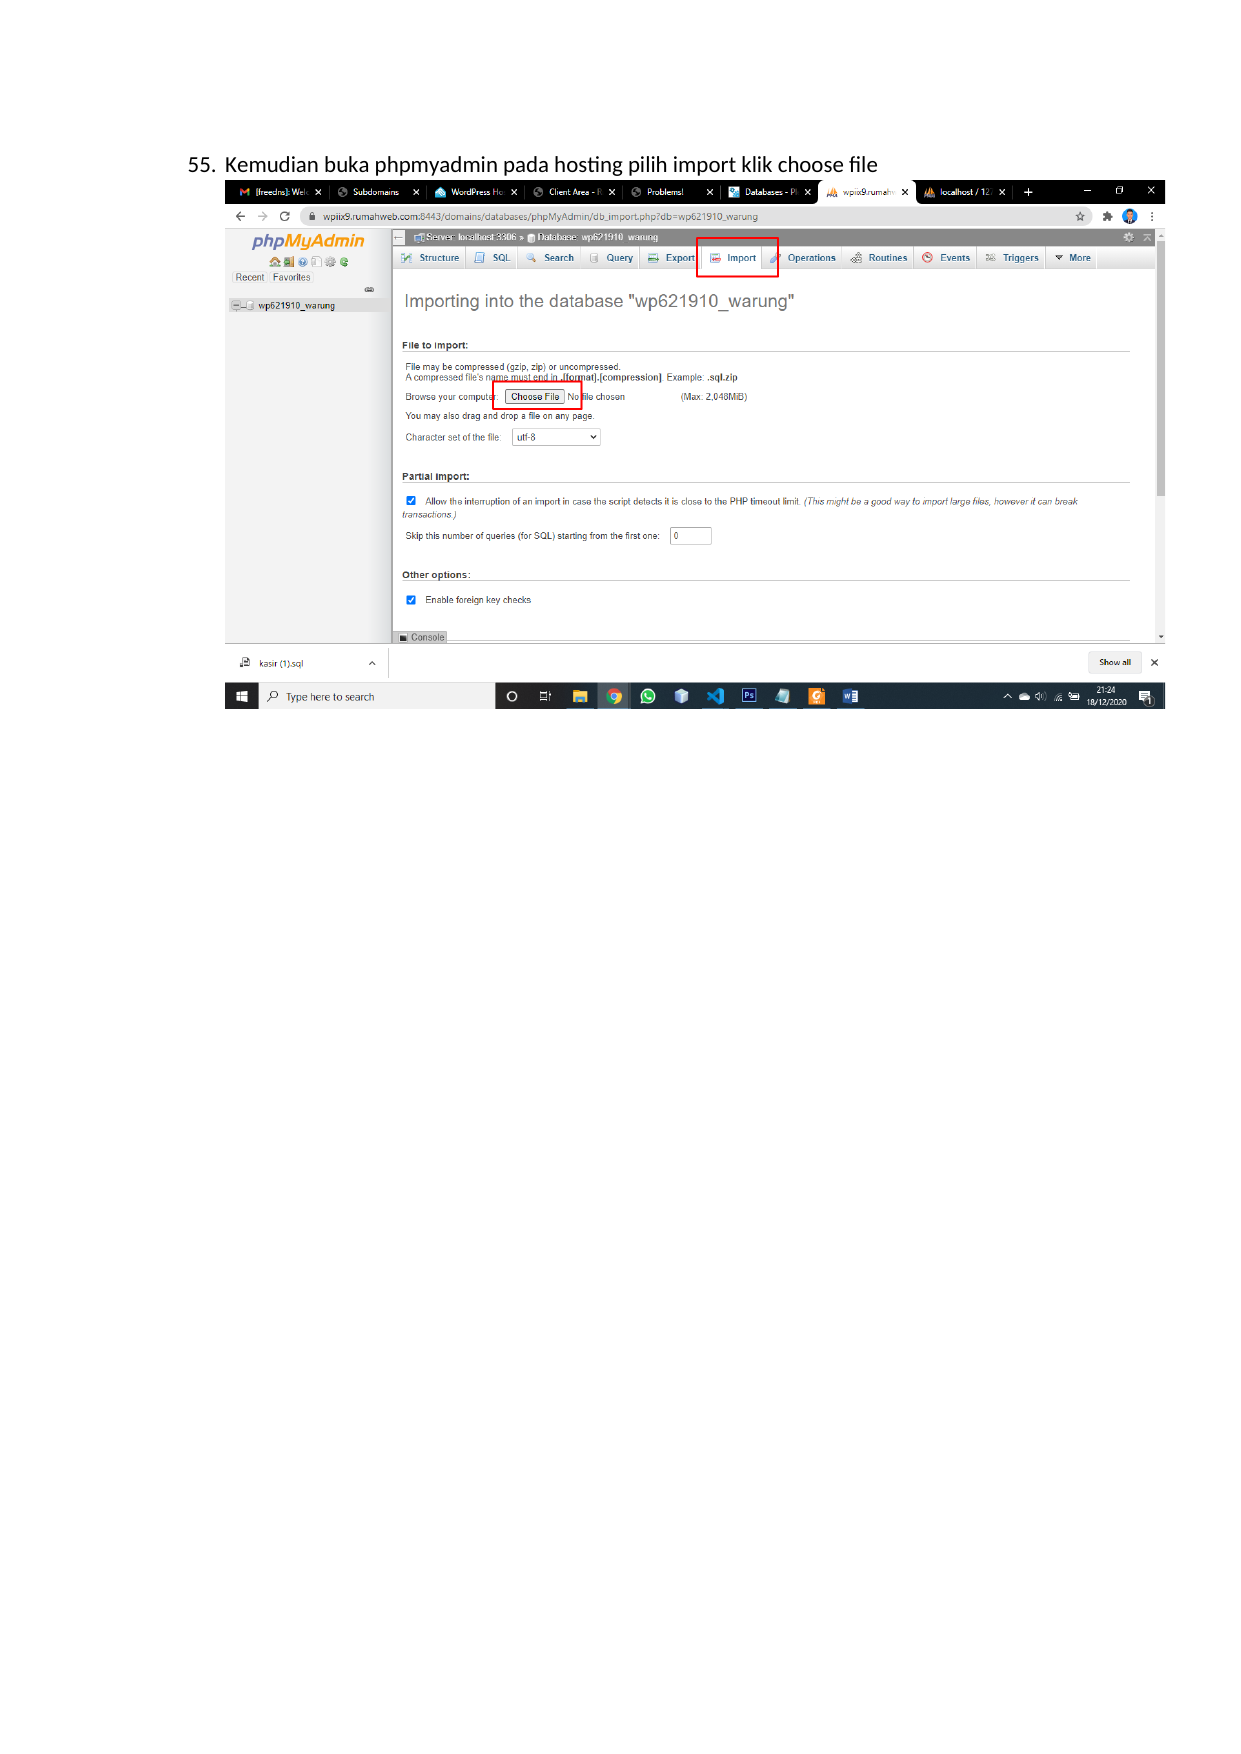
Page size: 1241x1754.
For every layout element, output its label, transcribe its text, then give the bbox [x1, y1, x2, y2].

list Kemudian buka phpmyadmin pada hosting pilih import klik choose file [187, 150, 1090, 178]
picture [225, 180, 1166, 709]
